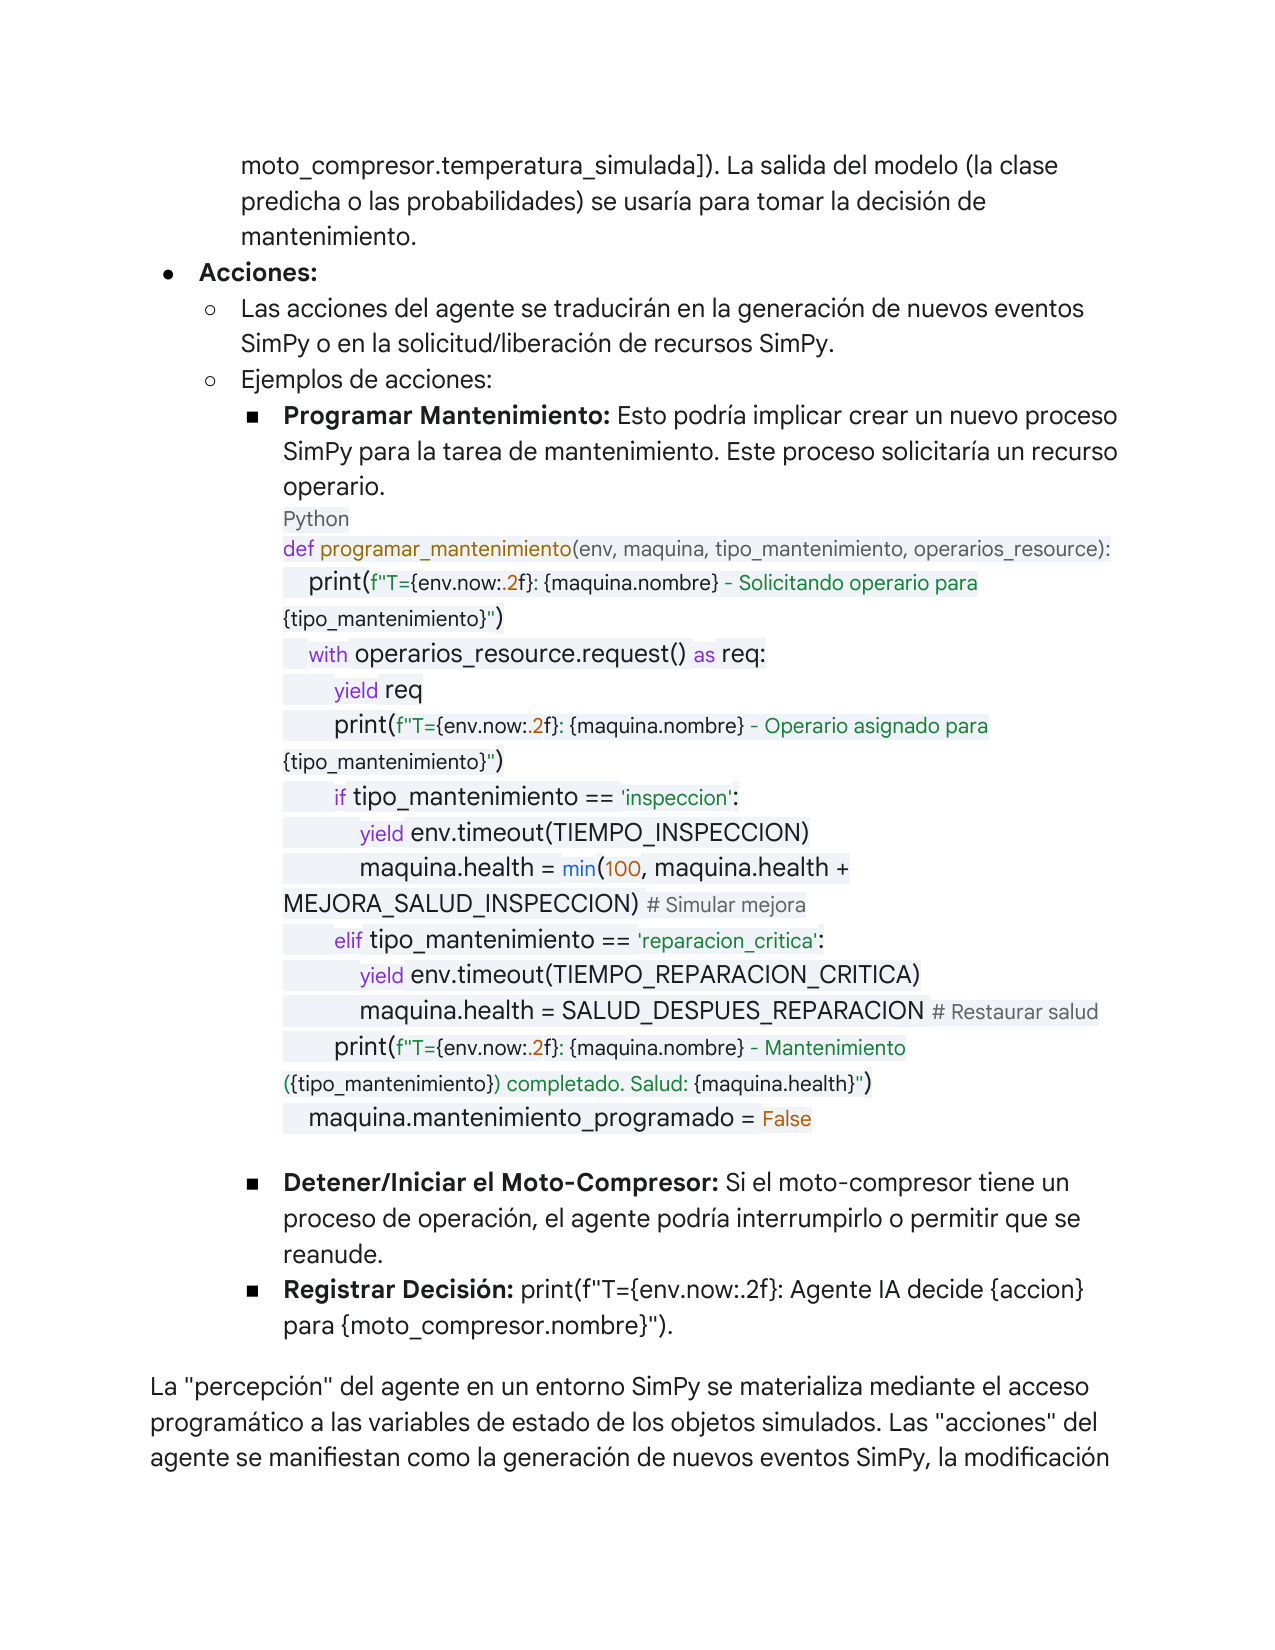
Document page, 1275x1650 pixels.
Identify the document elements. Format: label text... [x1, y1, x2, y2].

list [203, 150, 1125, 253]
list Detener/Iniciar el Moto-Compresor: Si el moto-compresor tiene un proceso de operación, el agente podría interrumpirlo o permitir que se reanude. [245, 1168, 1125, 1270]
list Registrar Decisión: print(f"T={env.now:.2f}: Agente IA decide {accion} para {moto_compresor.nombre}"). [245, 1275, 1125, 1342]
list Acciones: [161, 257, 1125, 288]
list Las acciones del agente se traducirán en la generación de nuevos eventos SimPy o en la solicitud/liberación de recursos SimPy. [203, 293, 1125, 360]
list Programar Mantenimiento: Esto podría implicar crear un nuevo proceso SimPy para la tarea de mantenimiento. Este proceso solicitaría un recurso operario. Python def programar_mantenimiento(env, maquina, tipo_mantenimiento, operarios_resource): print(f"T={env.now:.2f}: {maquina.nombre} - Solicitando operario para {tipo_mantenimiento}") with operarios_resource.request() as req: yield req print(f"T={env.now:.2f}: {maquina.nombre} - Operario asignado para {tipo_mantenimiento}") if tipo_mantenimiento == 'inspeccion': yield env.timeout(TIEMPO_INSPECCION) maquina.health = min(100, maquina.health + MEJORA_SALUD_INSPECCION) # Simular mejora elif tipo_mantenimiento == 'reparacion_critica': yield env.timeout(TIEMPO_REPARACION_CRITICA) maquina.health = SALUD_DESPUES_REPARACION # Restaurar salud print(f"T={env.now:.2f}: {maquina.nombre} - Mantenimiento ({tipo_mantenimiento}) completado. Salud: {maquina.health}") maquina.mantenimiento_programado = False [245, 400, 1125, 1164]
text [150, 1371, 1125, 1474]
list Ejemplos de acciones: [203, 364, 1125, 396]
